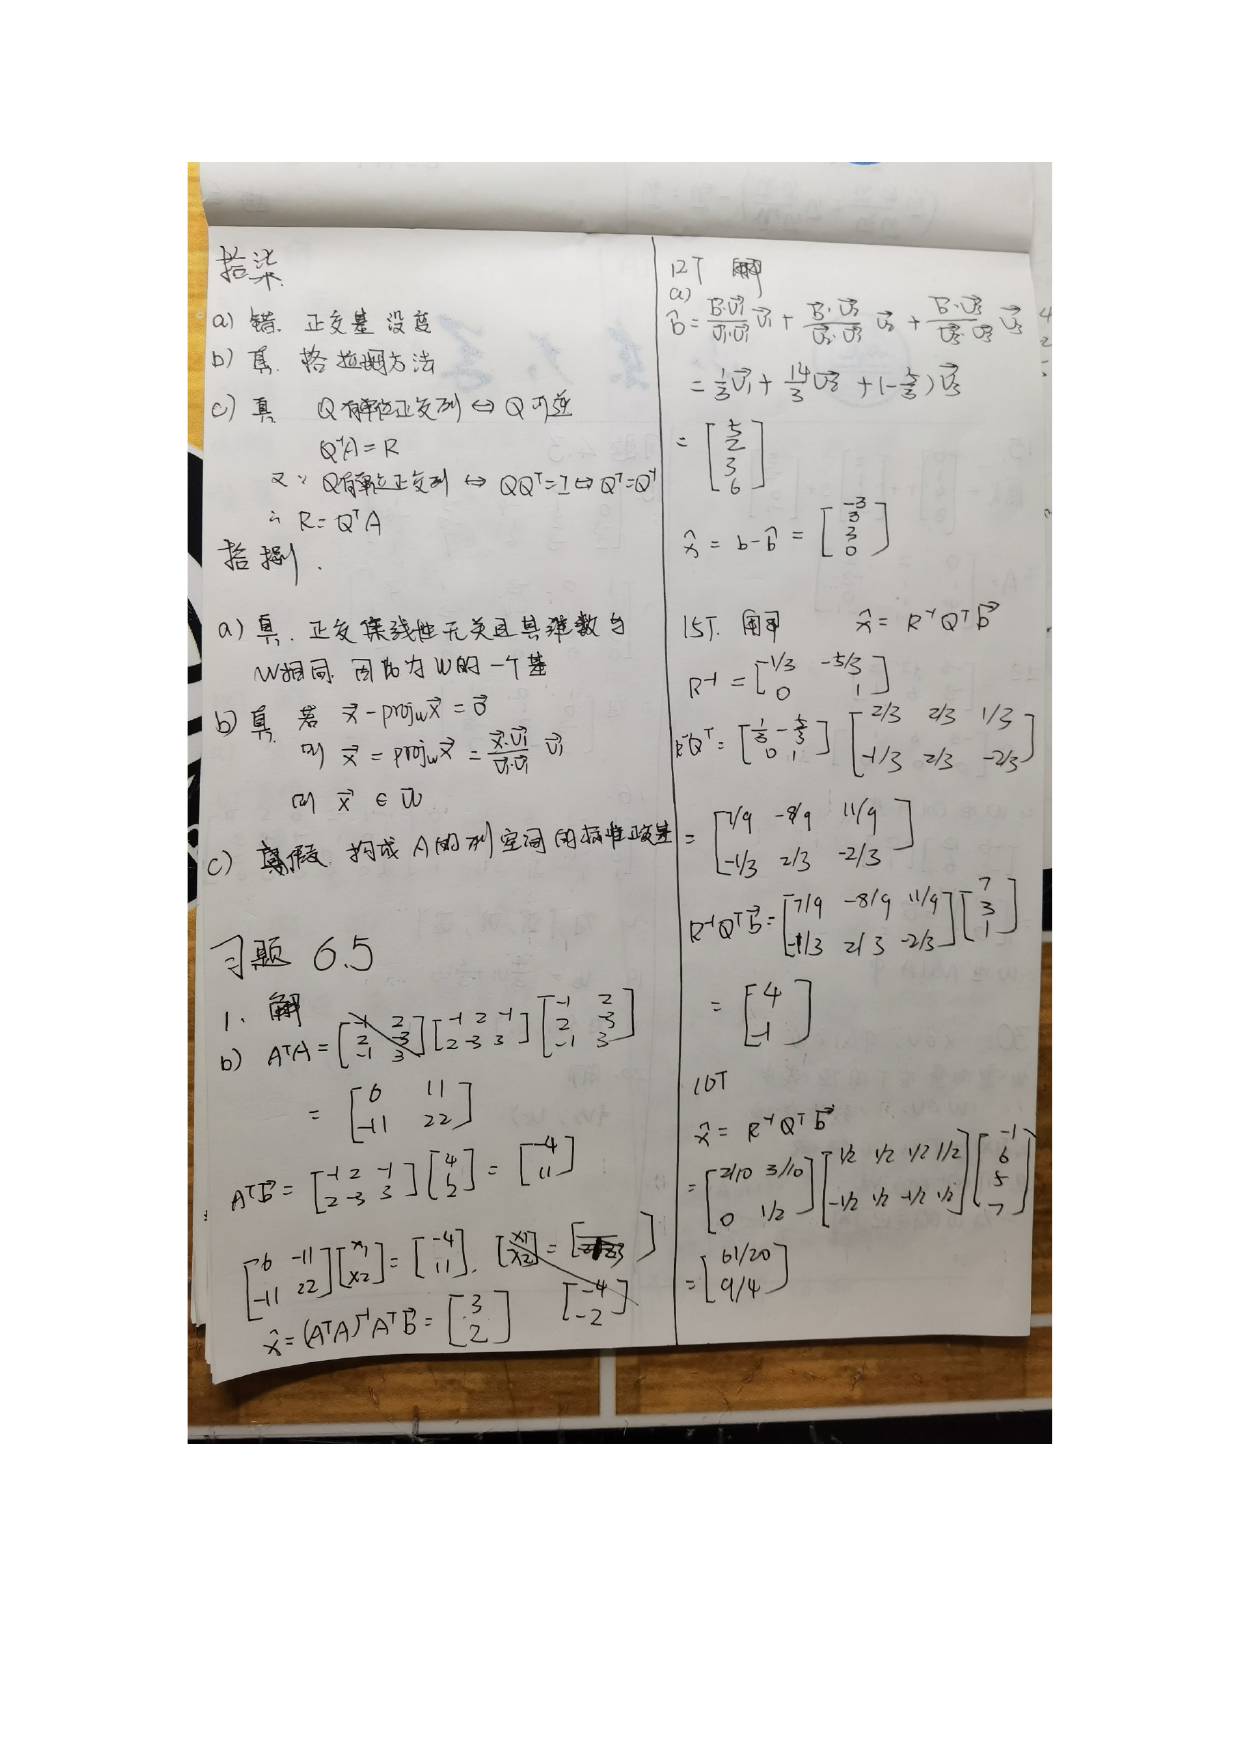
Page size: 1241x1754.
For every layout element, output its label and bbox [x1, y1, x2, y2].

picture [187, 162, 1053, 1444]
